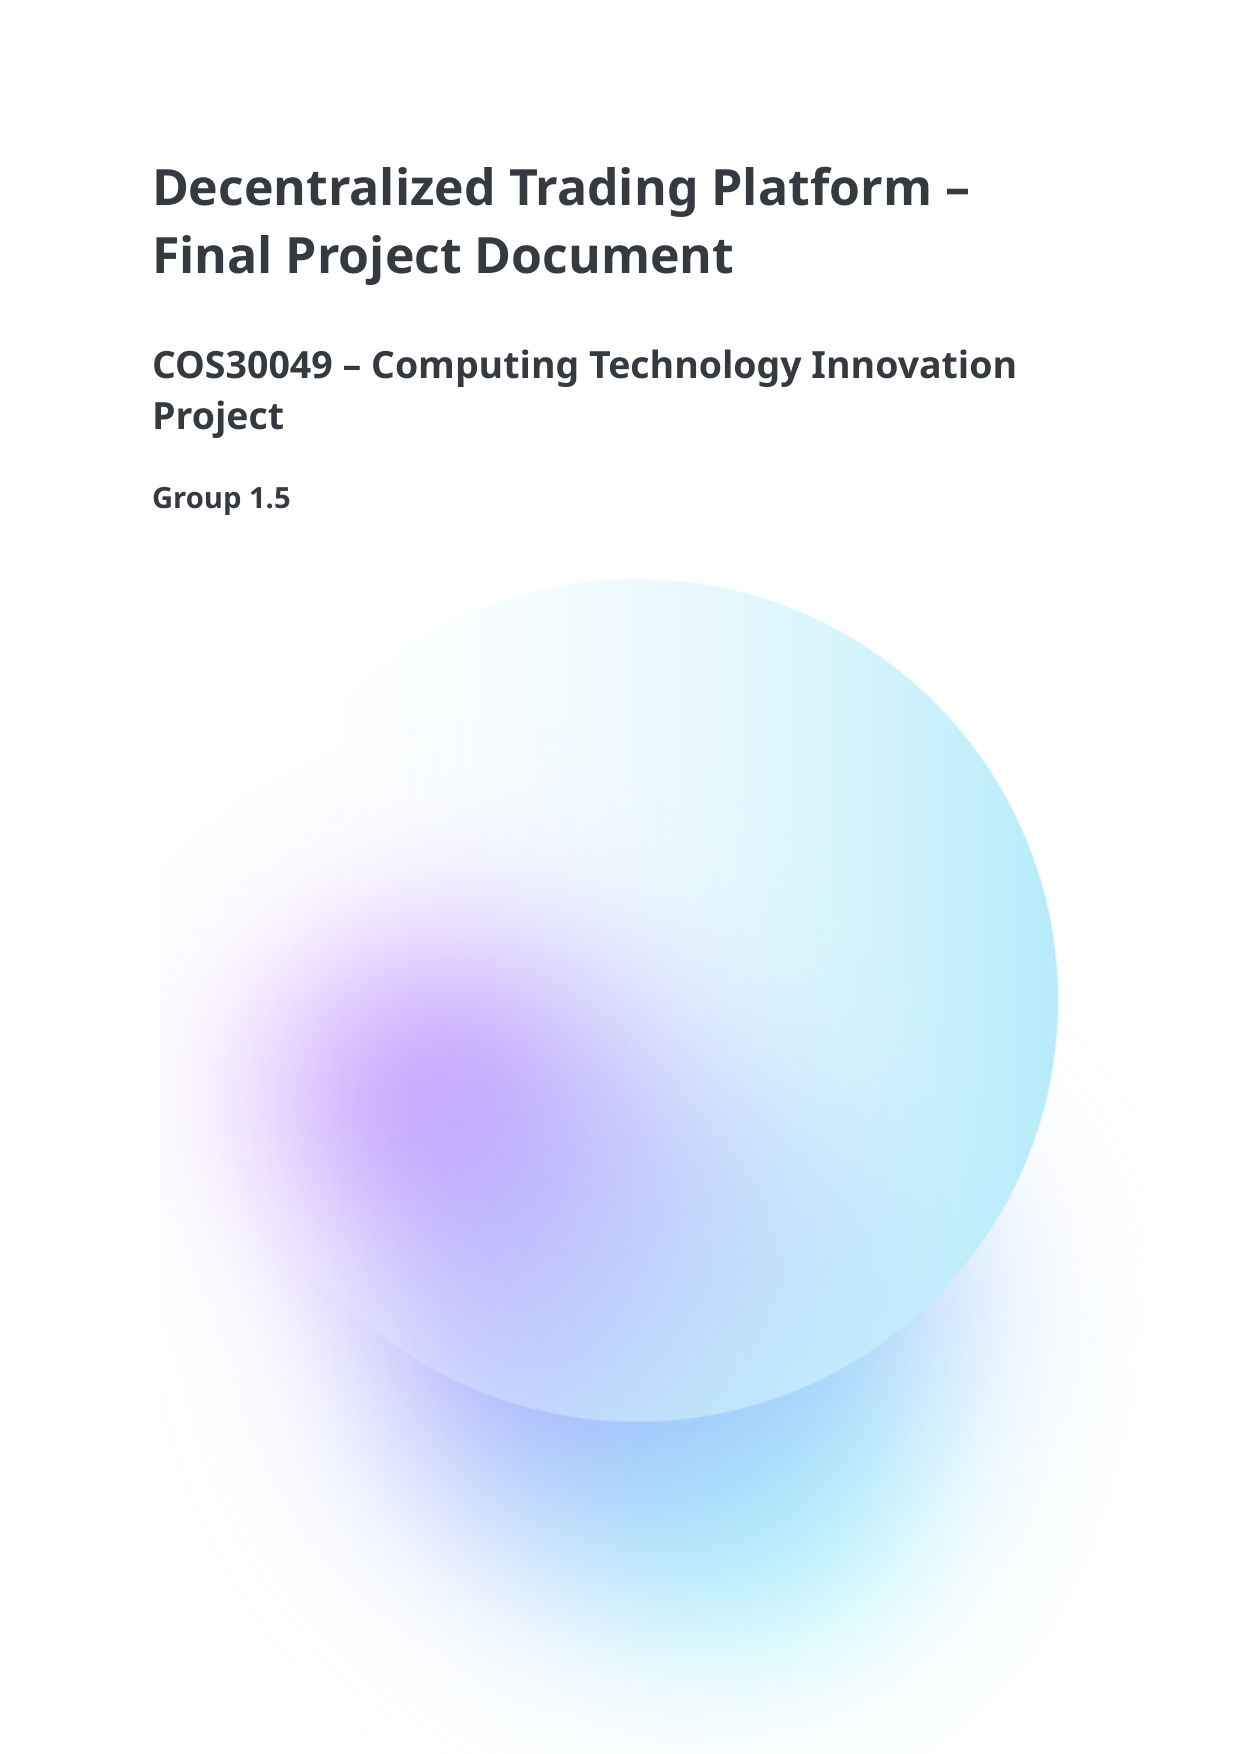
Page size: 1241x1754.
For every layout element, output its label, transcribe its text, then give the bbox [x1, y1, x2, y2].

text COS30049 – Computing Technology Innovation Project [152, 338, 1088, 440]
text Decentralized Trading Platform – Final Project Document [152, 152, 1088, 288]
text Group 1.5 [152, 478, 1088, 517]
picture [160, 3, 1146, 1754]
